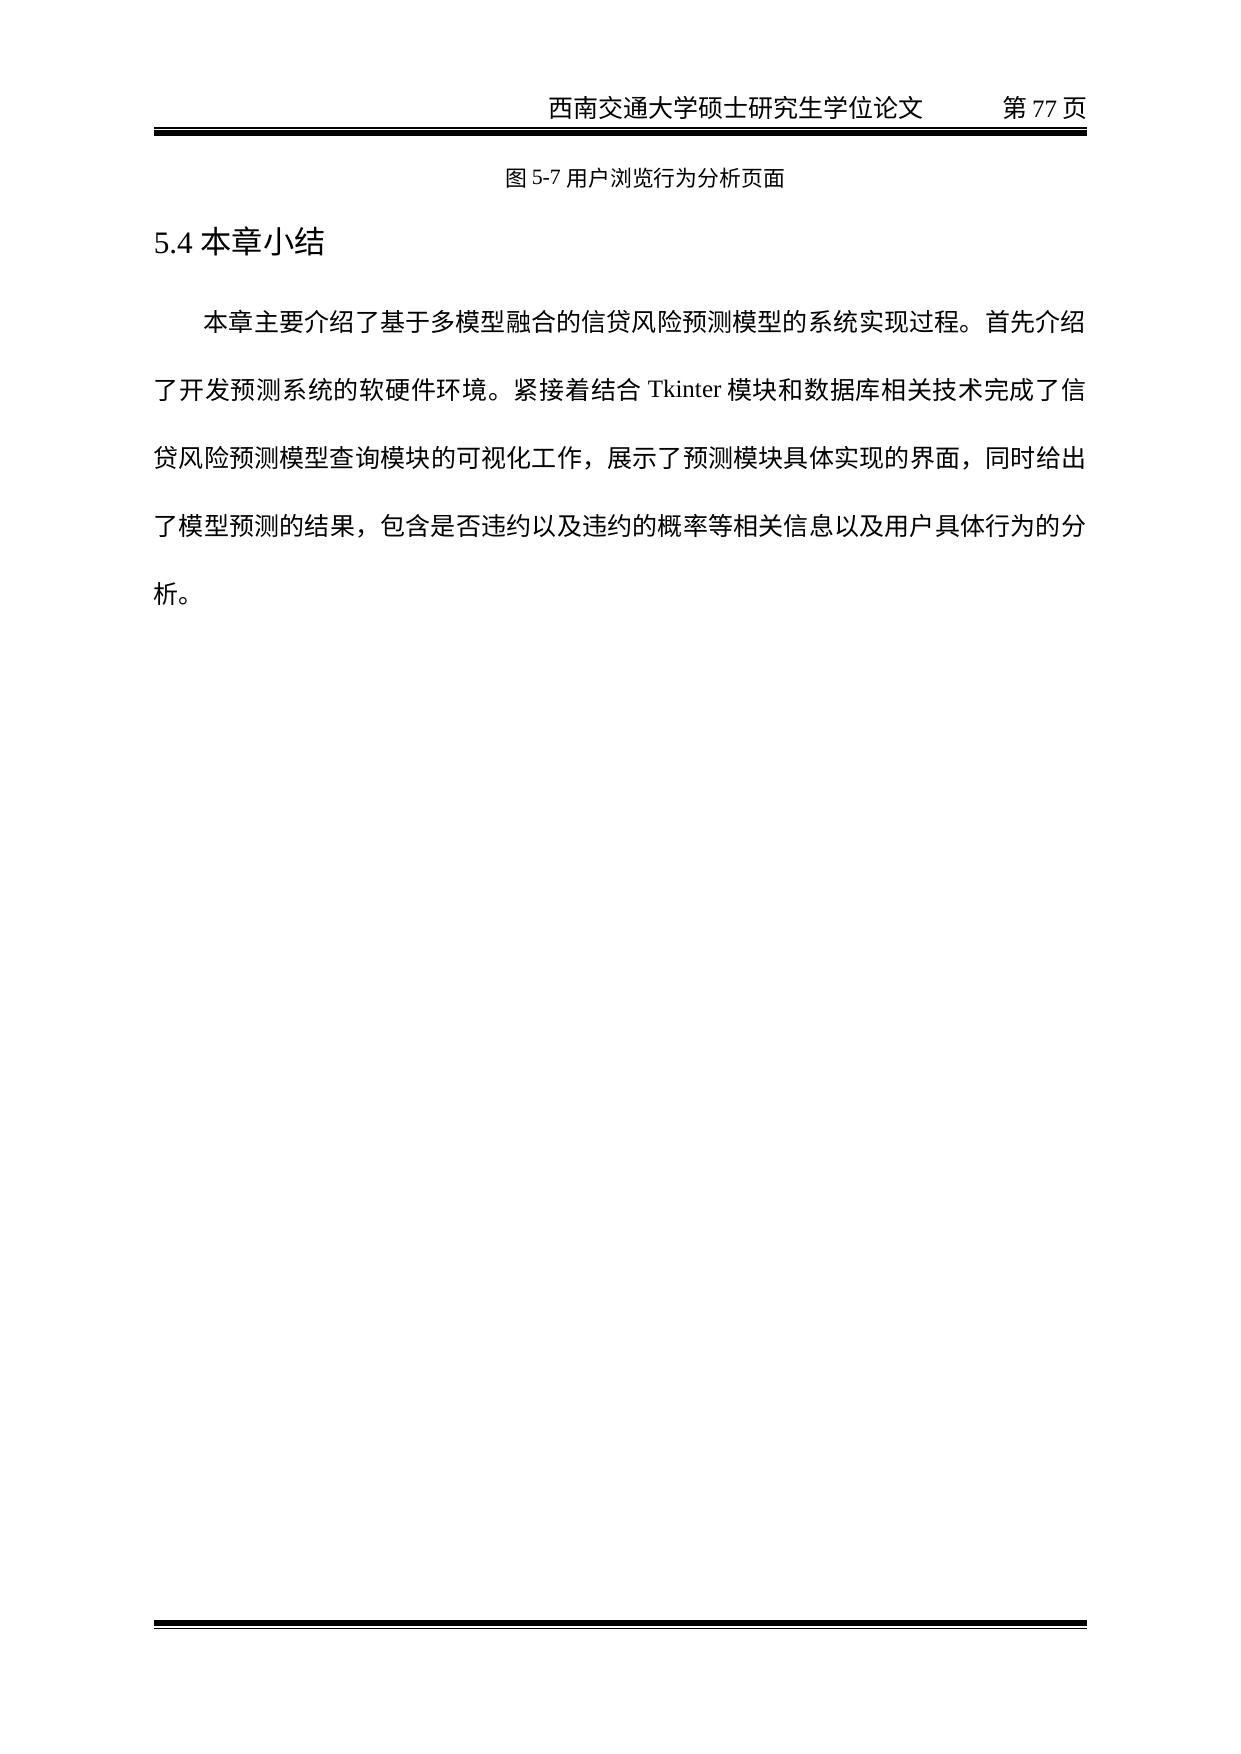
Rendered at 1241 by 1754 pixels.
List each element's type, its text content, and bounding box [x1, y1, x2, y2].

text 本章主要介绍了基于多模型融合的信贷风险预测模型的系统实现过程。首先介绍了开发预测系统的软硬件环境。紧接着结合Tkinter模块和数据库相关技术完成了信贷风险预测模型查询模块的可视化工作，展示了预测模块具体实现的界面，同时给出了模型预测的结果，包含是否违约以及违约的概率等相关信息以及用户具体行为的分析。 [153, 287, 1087, 626]
text 图5-7 用户浏览行为分析页面 [203, 160, 1087, 194]
subtitle 5.4 本章小结 [153, 206, 1087, 274]
